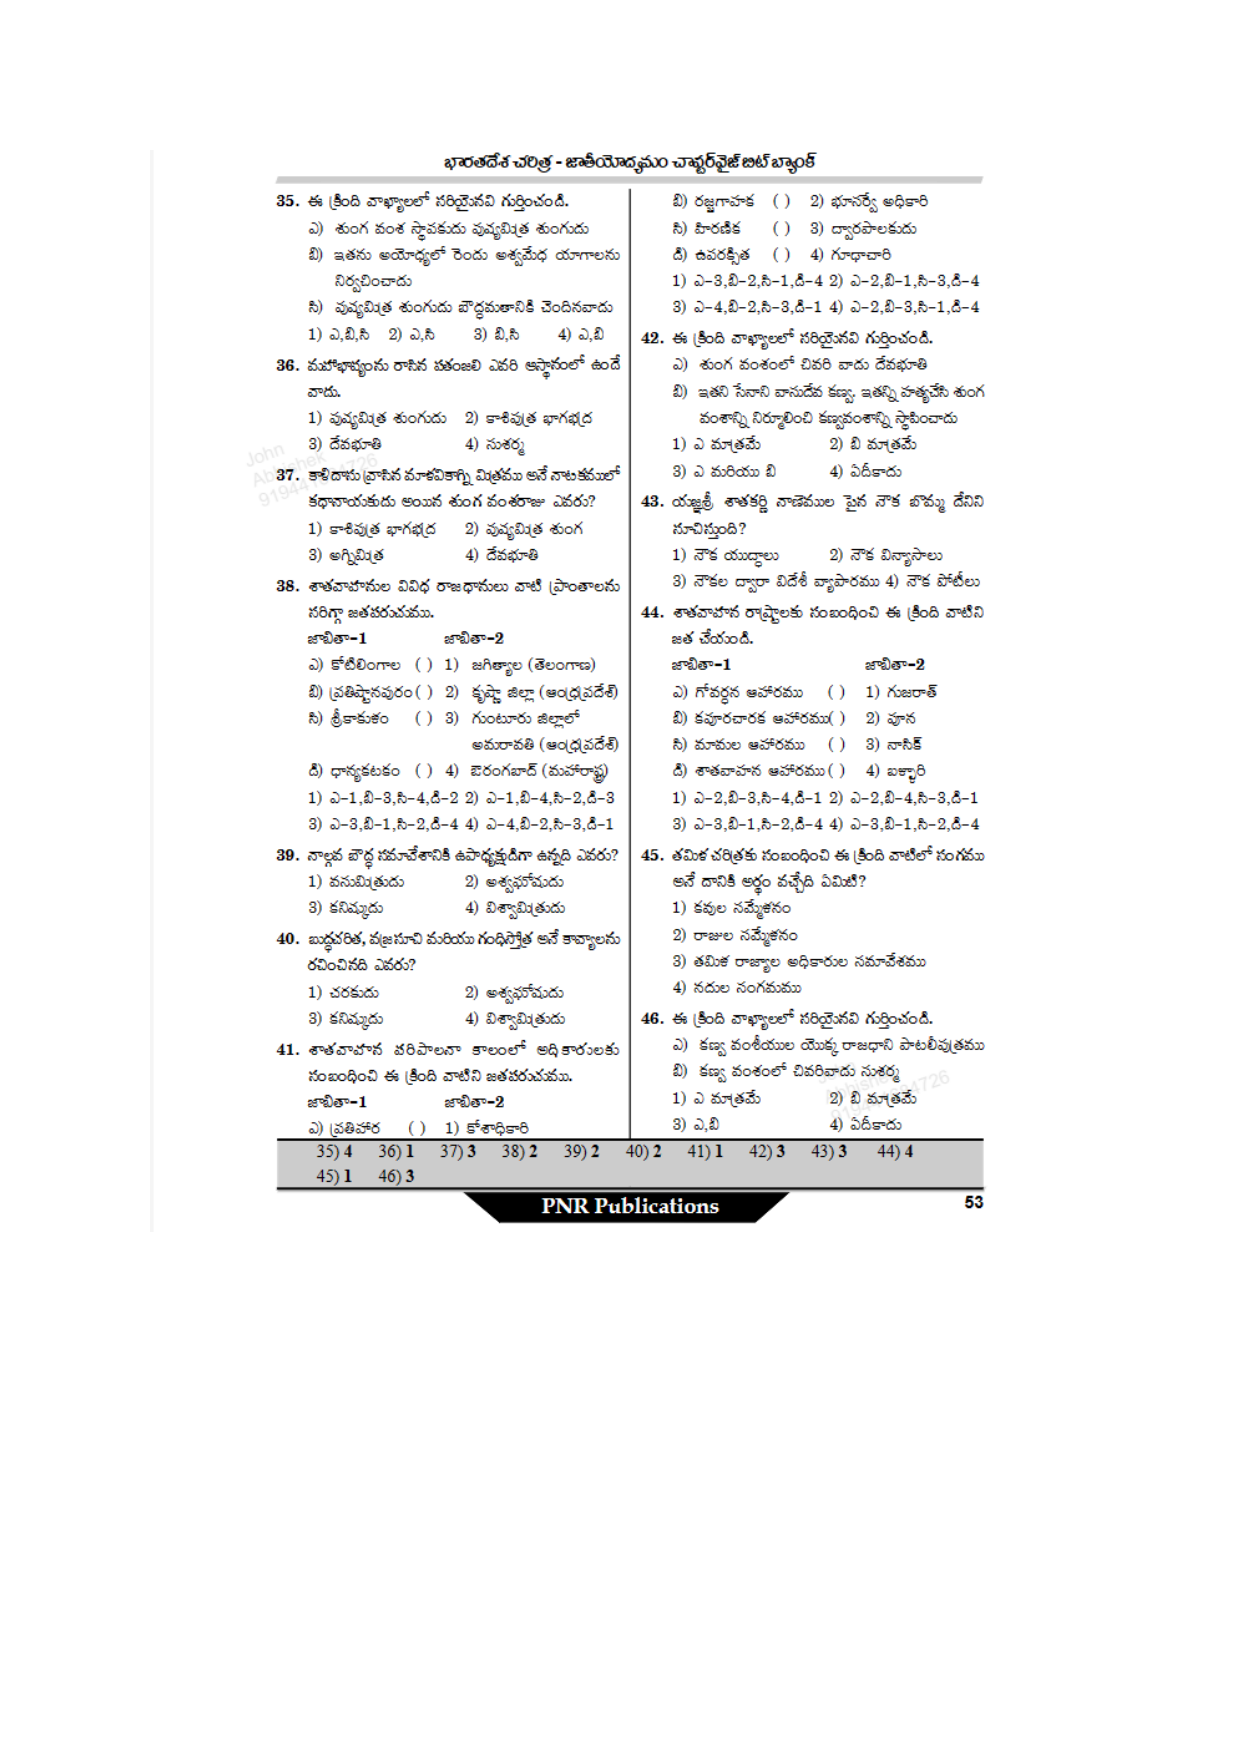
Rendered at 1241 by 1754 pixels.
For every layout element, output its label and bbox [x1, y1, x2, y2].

picture [150, 150, 1091, 1232]
